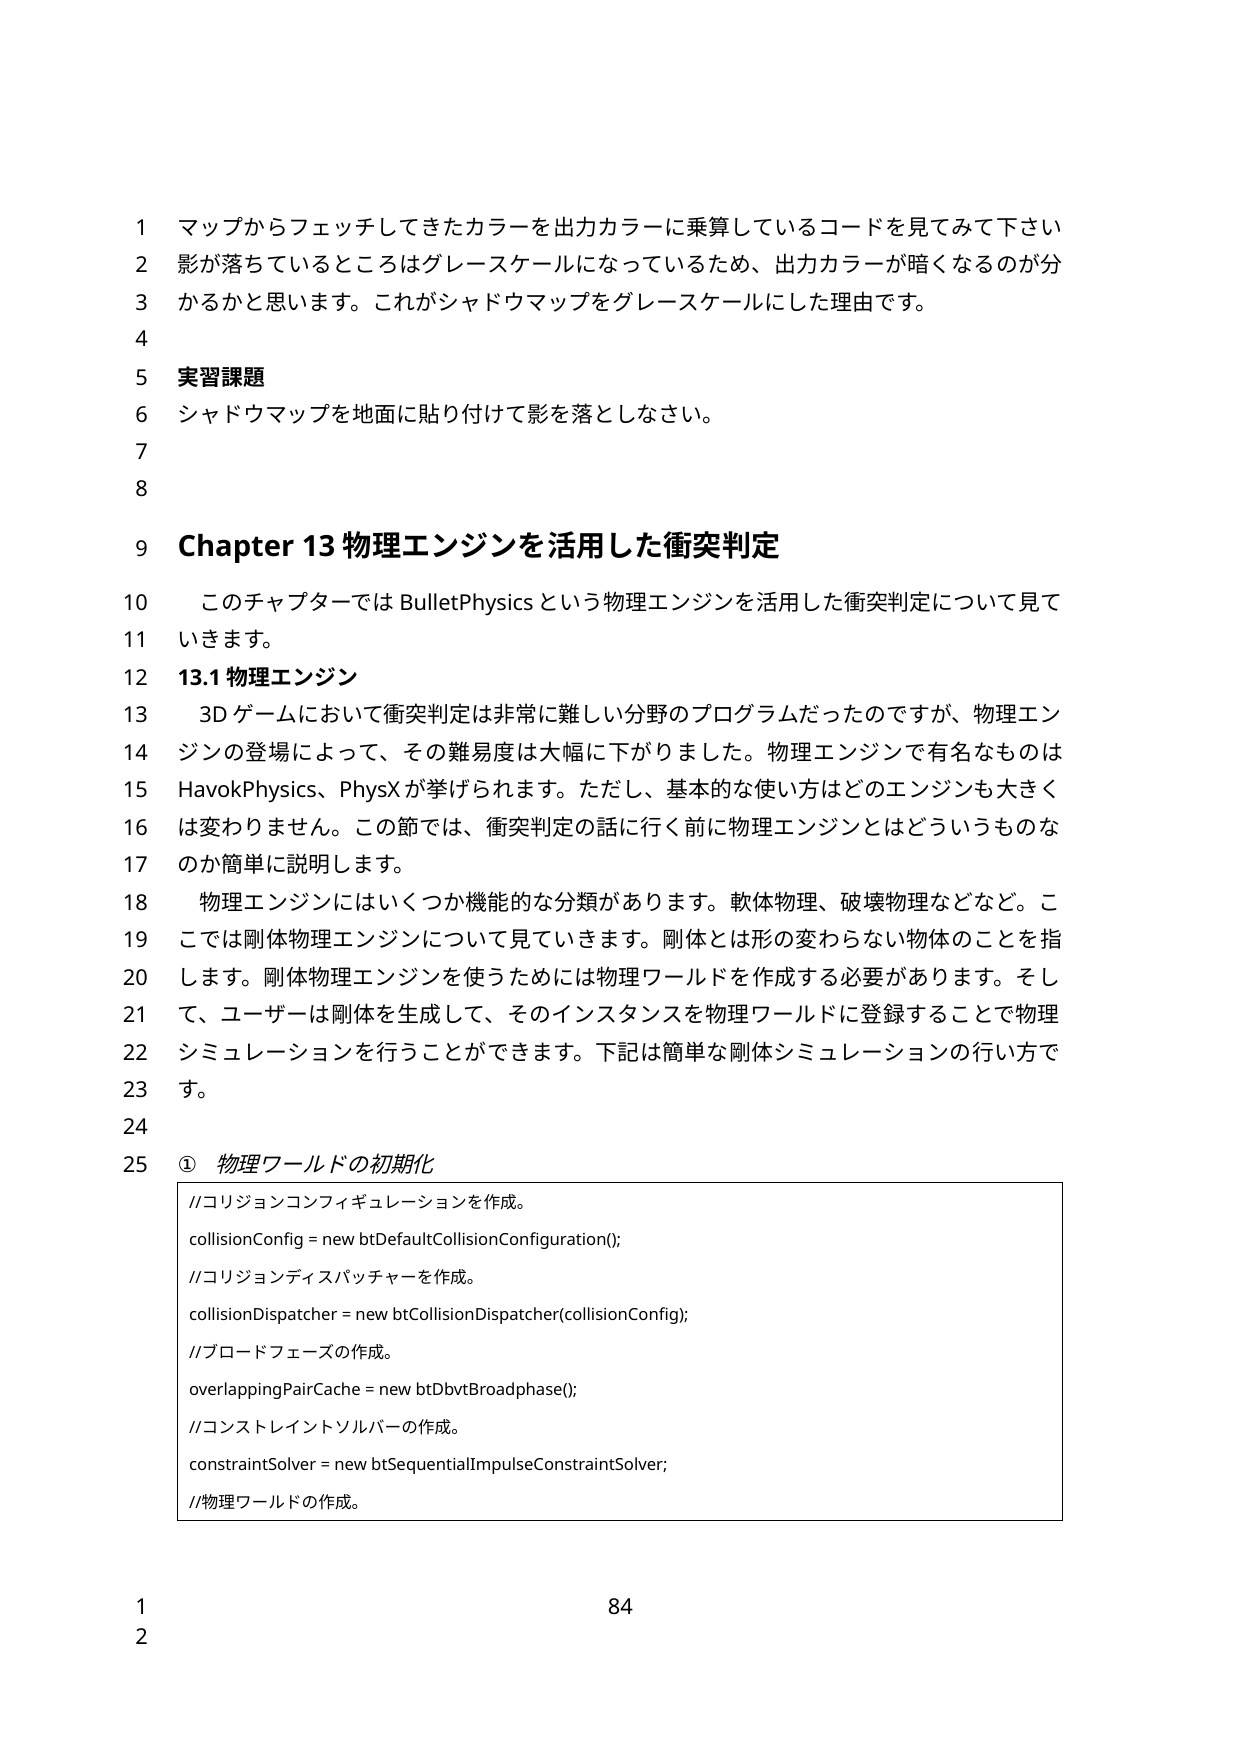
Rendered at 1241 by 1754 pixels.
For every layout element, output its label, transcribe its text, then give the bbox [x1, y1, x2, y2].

text Chapter 13 物理エンジンを活用した衝突判定 [177, 507, 1063, 582]
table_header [178, 1183, 1062, 1520]
text このチャプターではBulletPhysicsという物理エンジンを活用した衝突判定について見ていきます。 [177, 582, 1063, 657]
text 実習課題 [177, 357, 1063, 394]
list 物理ワールドの初期化 [177, 1144, 1063, 1182]
text 物理エンジンにはいくつか機能的な分類があります。軟体物理、破壊物理などなど。ここでは剛体物理エンジンについて見ていきます。剛体とは形の変わらない物体のことを指します。剛体物理エンジンを使うためには物理ワールドを作成する必要があります。そして、ユーザーは剛体を生成して、そのインスタンスを物理ワールドに登録することで物理シミュレーションを行うことができます。下記は簡単な剛体シミュレーションの行い方です。 [177, 882, 1063, 1107]
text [177, 207, 1063, 319]
text 3Dゲームにおいて衝突判定は非常に難しい分野のプログラムだったのですが、物理エンジンの登場によって、その難易度は大幅に下がりました。物理エンジンで有名なものはHavokPhysics、PhysXが挙げられます。ただし、基本的な使い方はどのエンジンも大きくは変わりません。この節では、衝突判定の話に行く前に物理エンジンとはどういうものなのか簡単に説明します。 [177, 694, 1063, 882]
text 13.1 物理エンジン [177, 657, 1063, 694]
text シャドウマップを地面に貼り付けて影を落としなさい。 [177, 394, 1063, 432]
